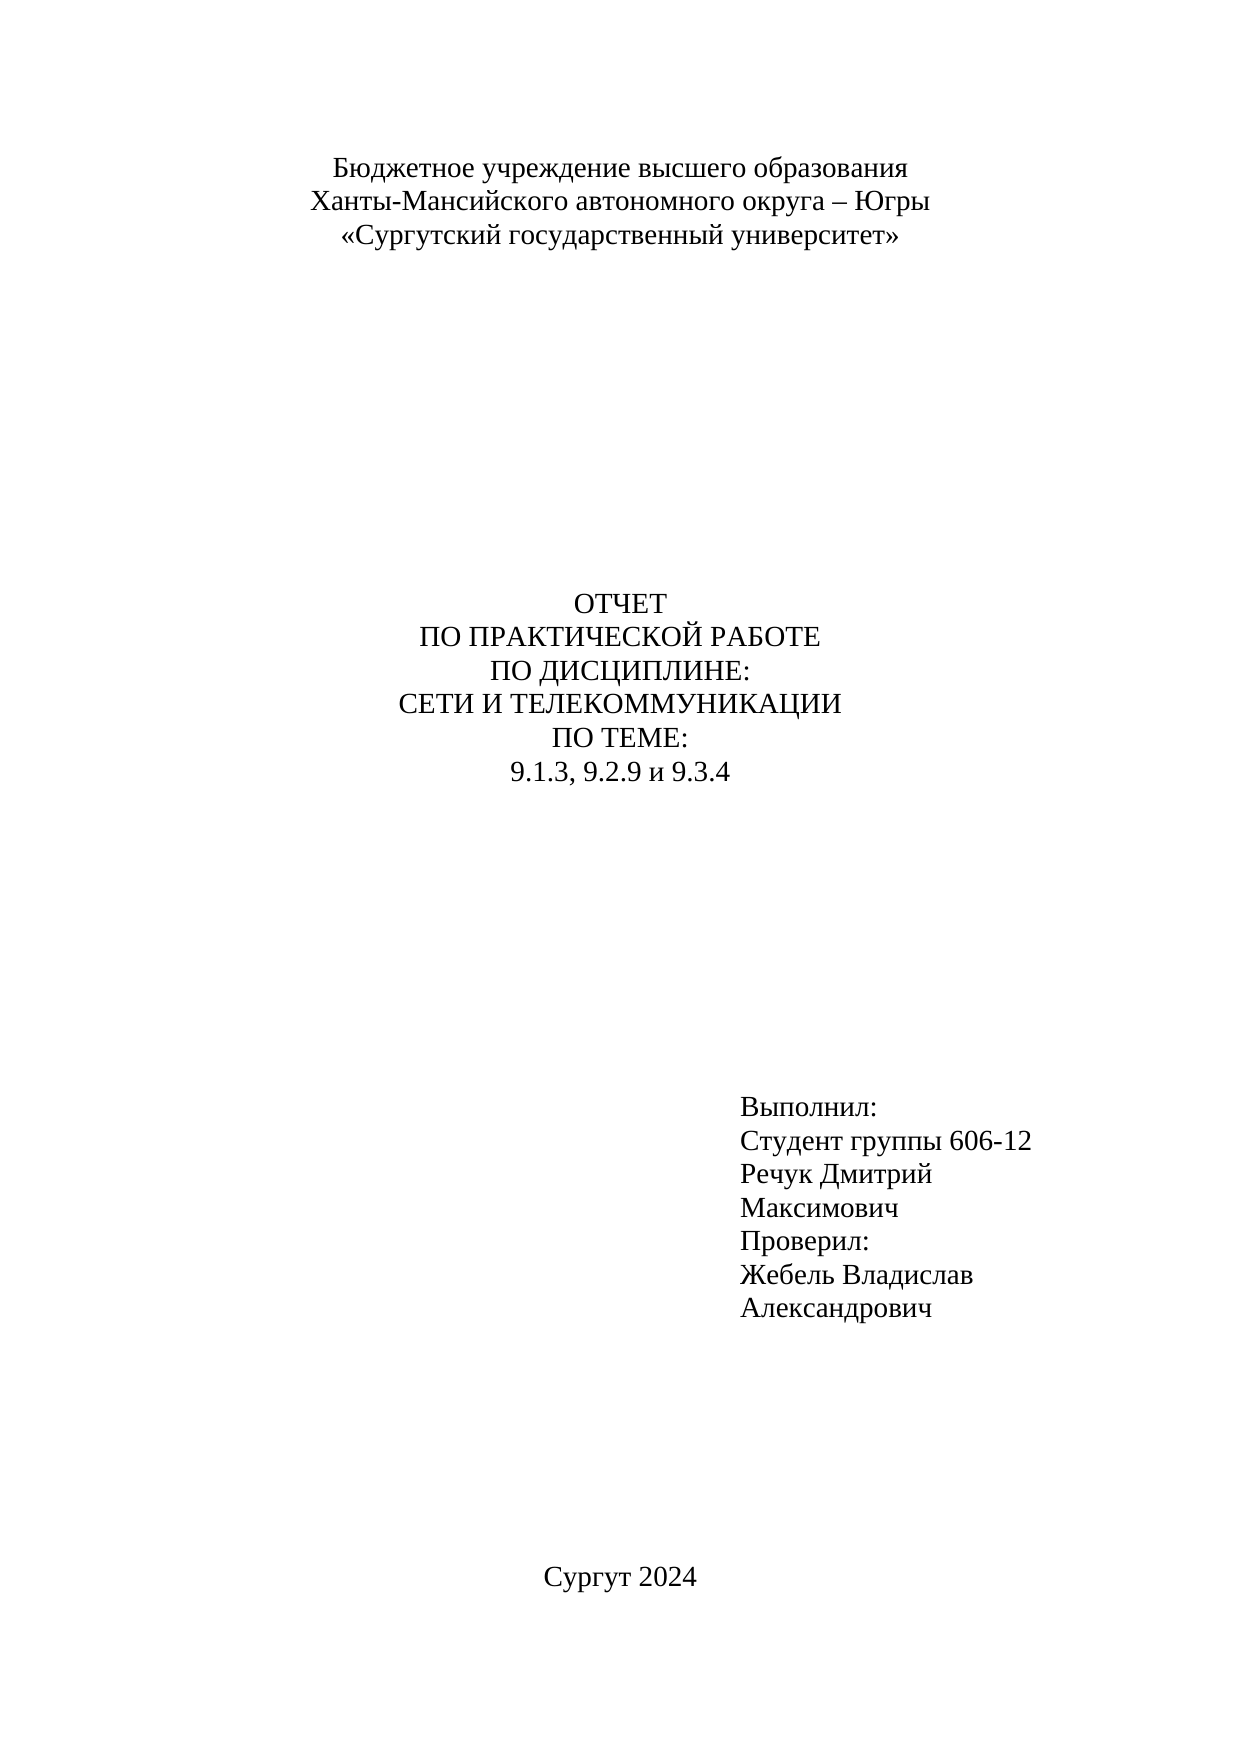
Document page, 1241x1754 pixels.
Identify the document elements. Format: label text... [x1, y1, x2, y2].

text ОТЧЕТ [150, 586, 1090, 619]
text Выполнил: [740, 1089, 1090, 1123]
text Жебель Владислав Александрович [740, 1257, 1090, 1324]
text Проверил: [740, 1223, 1090, 1257]
text Речук Дмитрий Максимович [740, 1156, 1090, 1223]
text 9.1.3, 9.2.9 и 9.3.4 [150, 754, 1090, 787]
text Студент группы 606-12 [740, 1123, 1090, 1156]
text ПО ПРАКТИЧЕСКОЙ РАБОТЕ [150, 619, 1090, 653]
text ПО ТЕМЕ: [150, 720, 1090, 754]
text «Сургутский государственный университет» [150, 217, 1090, 251]
text Бюджетное учреждение высшего образования [150, 150, 1090, 183]
text СЕТИ И ТЕЛЕКОММУНИКАЦИИ [150, 687, 1090, 720]
text ПО ДИСЦИПЛИНЕ: [150, 653, 1090, 687]
text Ханты-Мансийского автономного округа – Югры [150, 183, 1090, 217]
text Сургут 2024 [150, 1559, 1090, 1592]
